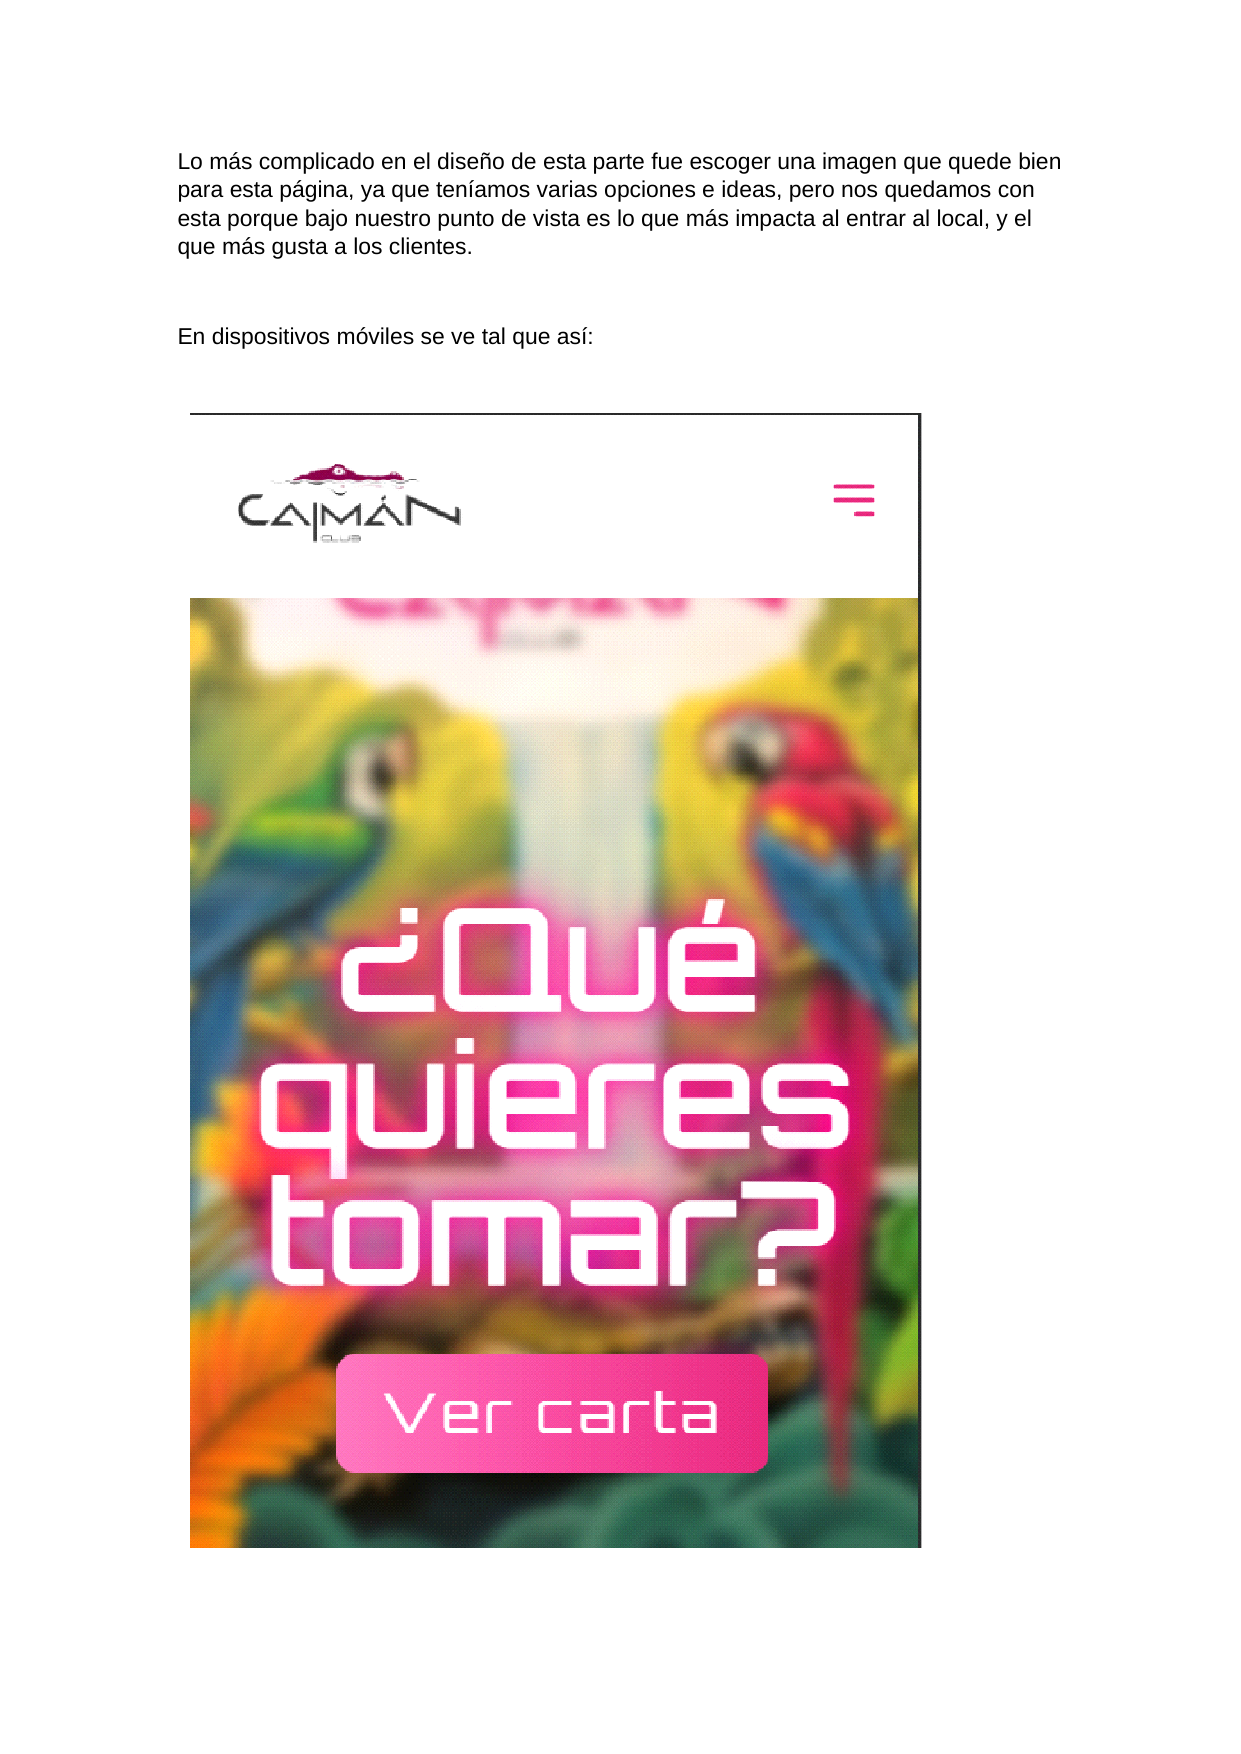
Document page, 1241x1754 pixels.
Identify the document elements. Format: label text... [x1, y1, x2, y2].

text Lo más complicado en el diseño de esta parte fue escoger una imagen que quede bien para esta página, ya que teníamos varias opciones e ideas, pero nos quedamos con esta porque bajo nuestro punto de vista es lo que más impacta al entrar al local, y el que más gusta a los clientes. [177, 148, 1063, 259]
text En dispositivos móviles se ve tal que así: [177, 323, 1063, 349]
picture [190, 413, 922, 1548]
